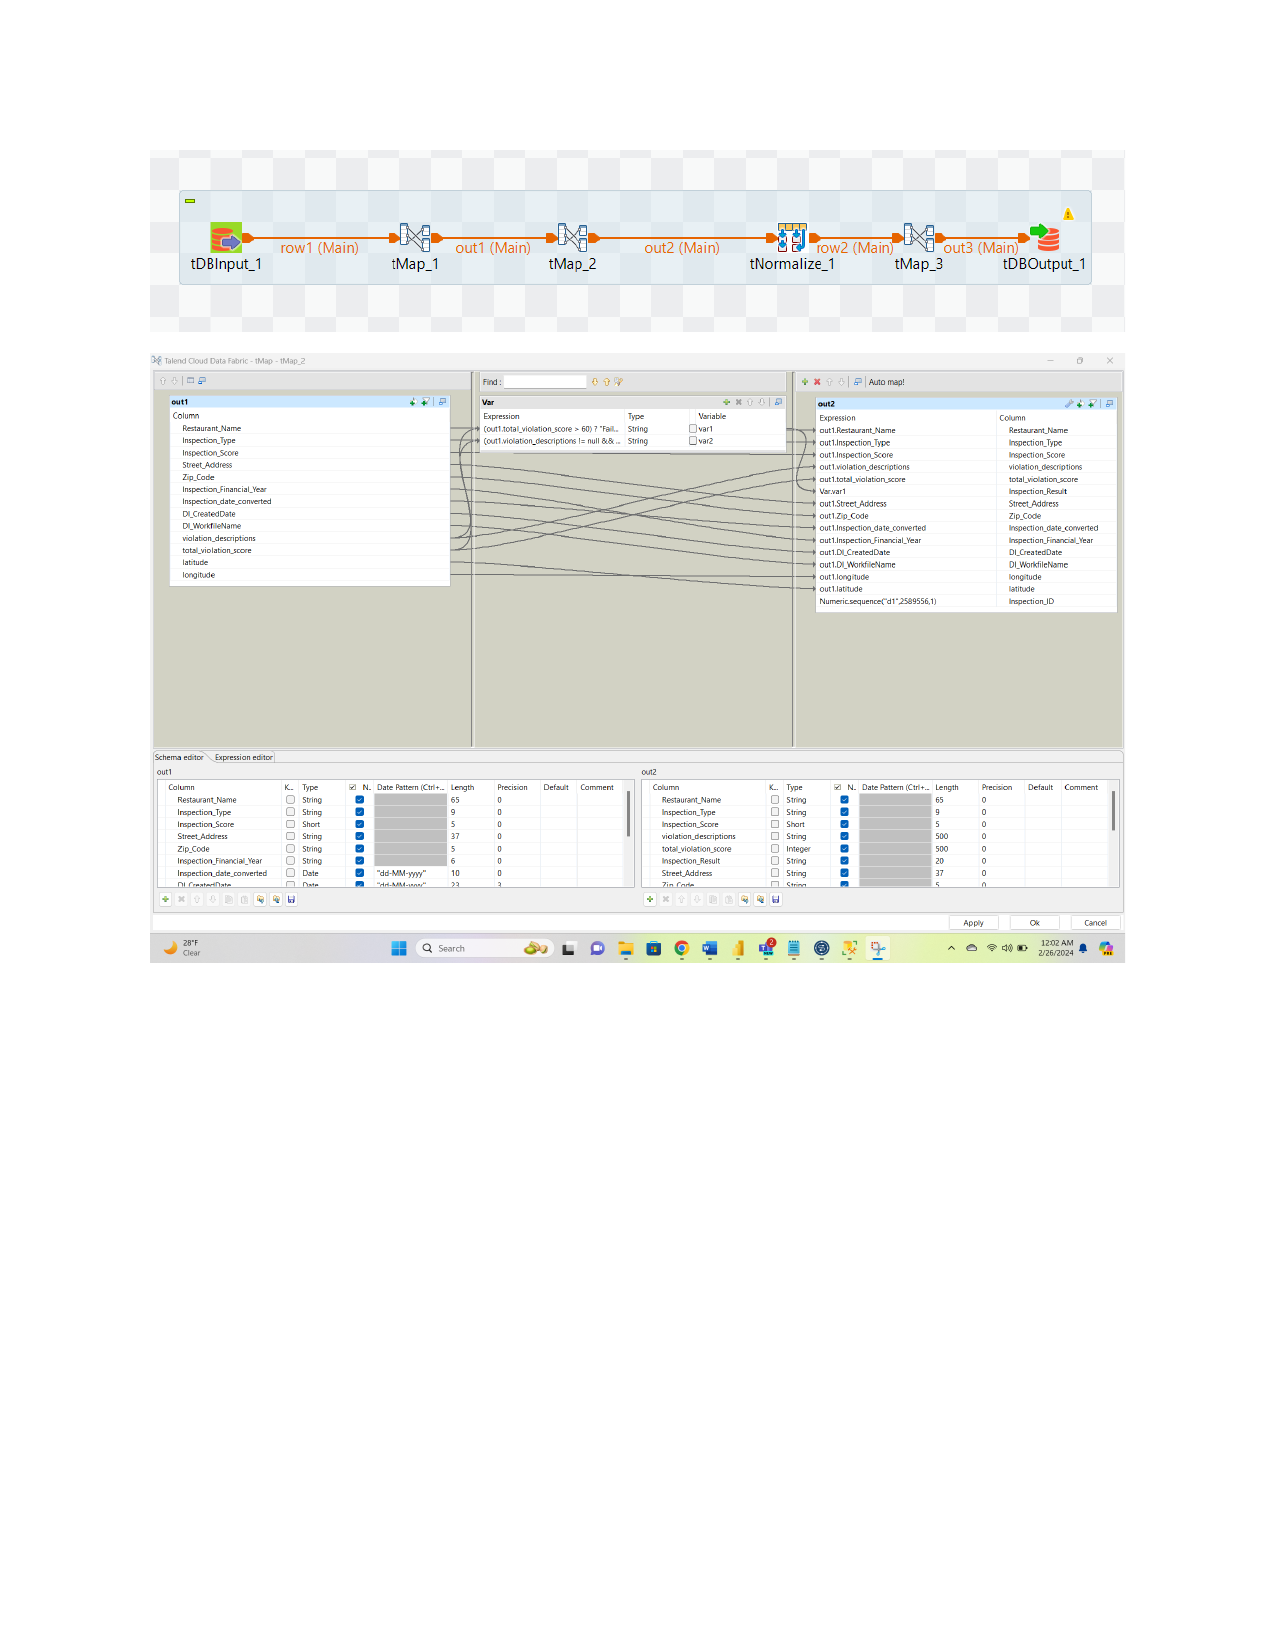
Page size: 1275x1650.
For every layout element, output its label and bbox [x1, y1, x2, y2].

picture [150, 353, 1125, 963]
picture [150, 150, 1125, 332]
